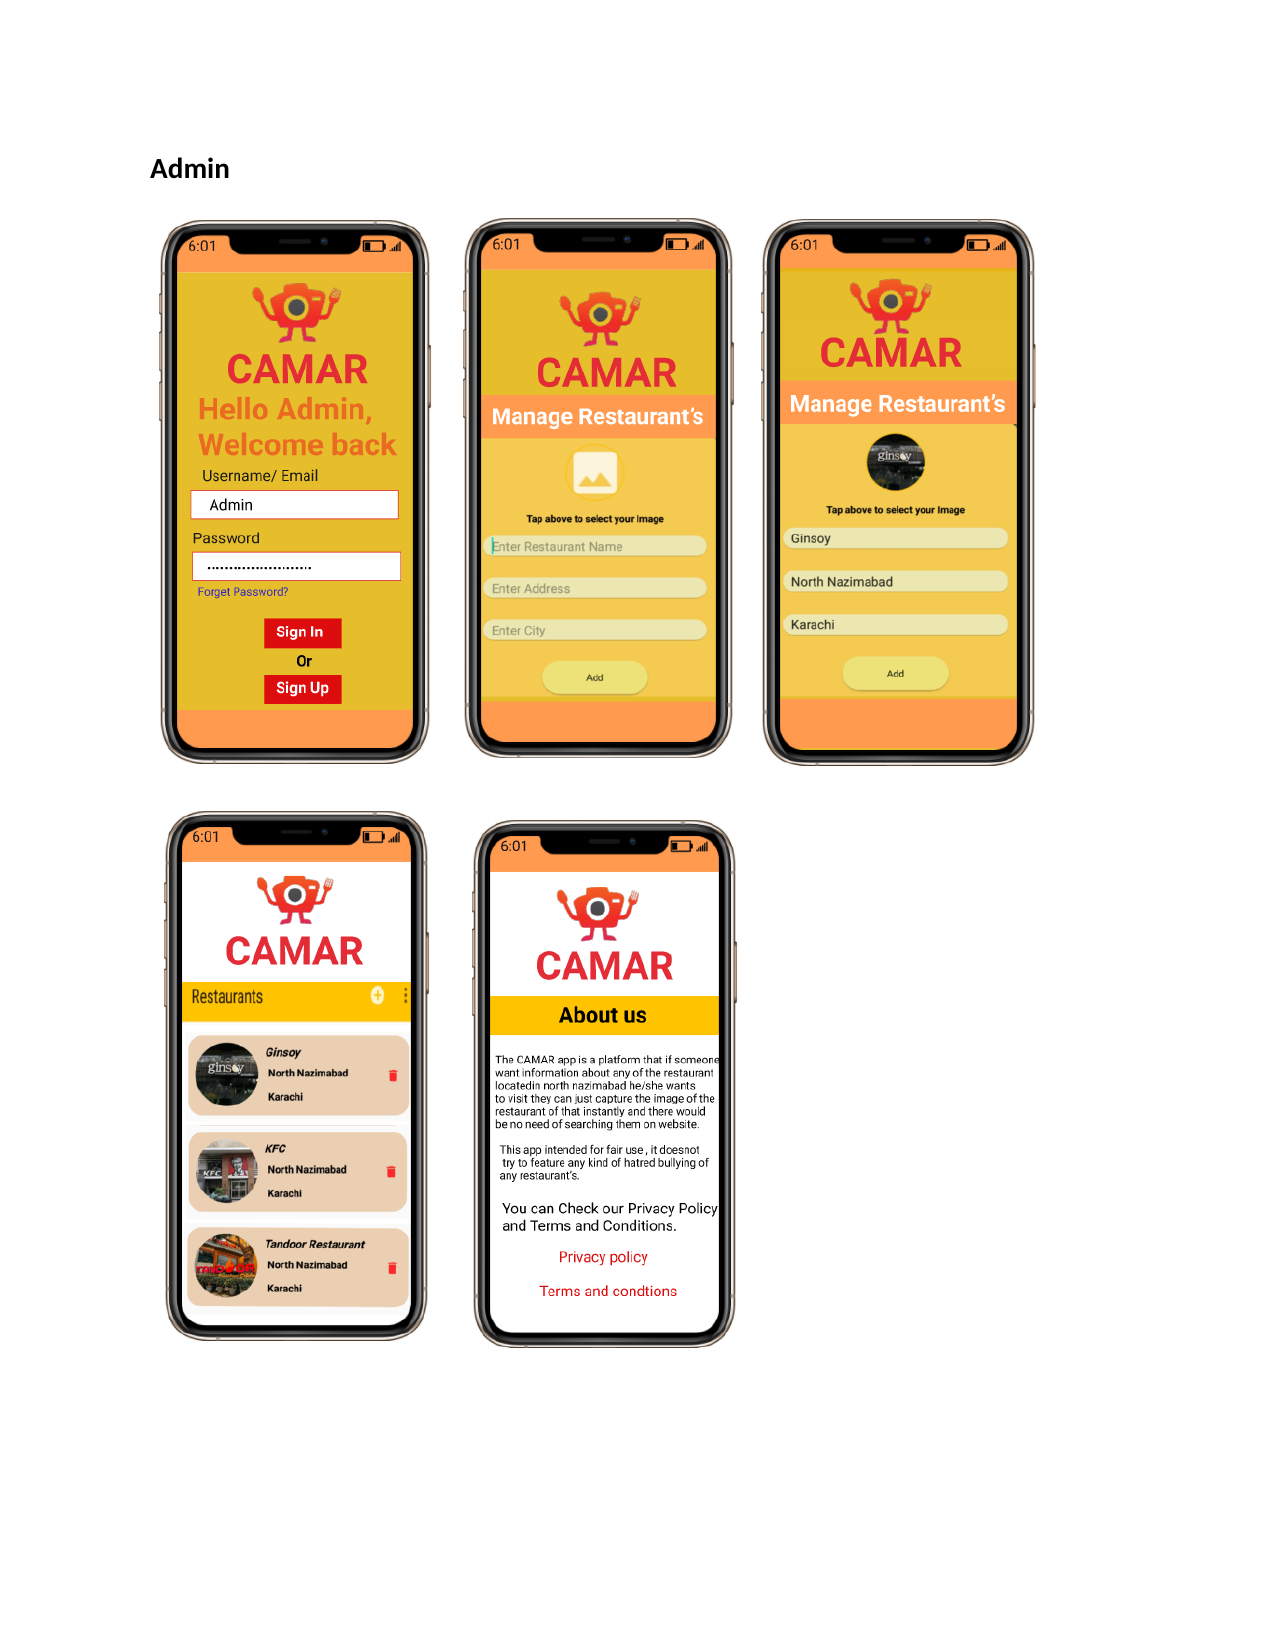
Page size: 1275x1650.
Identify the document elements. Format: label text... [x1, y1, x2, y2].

picture [150, 206, 439, 774]
text Admin [150, 150, 1125, 186]
picture [454, 205, 748, 774]
picture [444, 818, 754, 1354]
picture [150, 792, 435, 1354]
picture [752, 217, 1044, 774]
